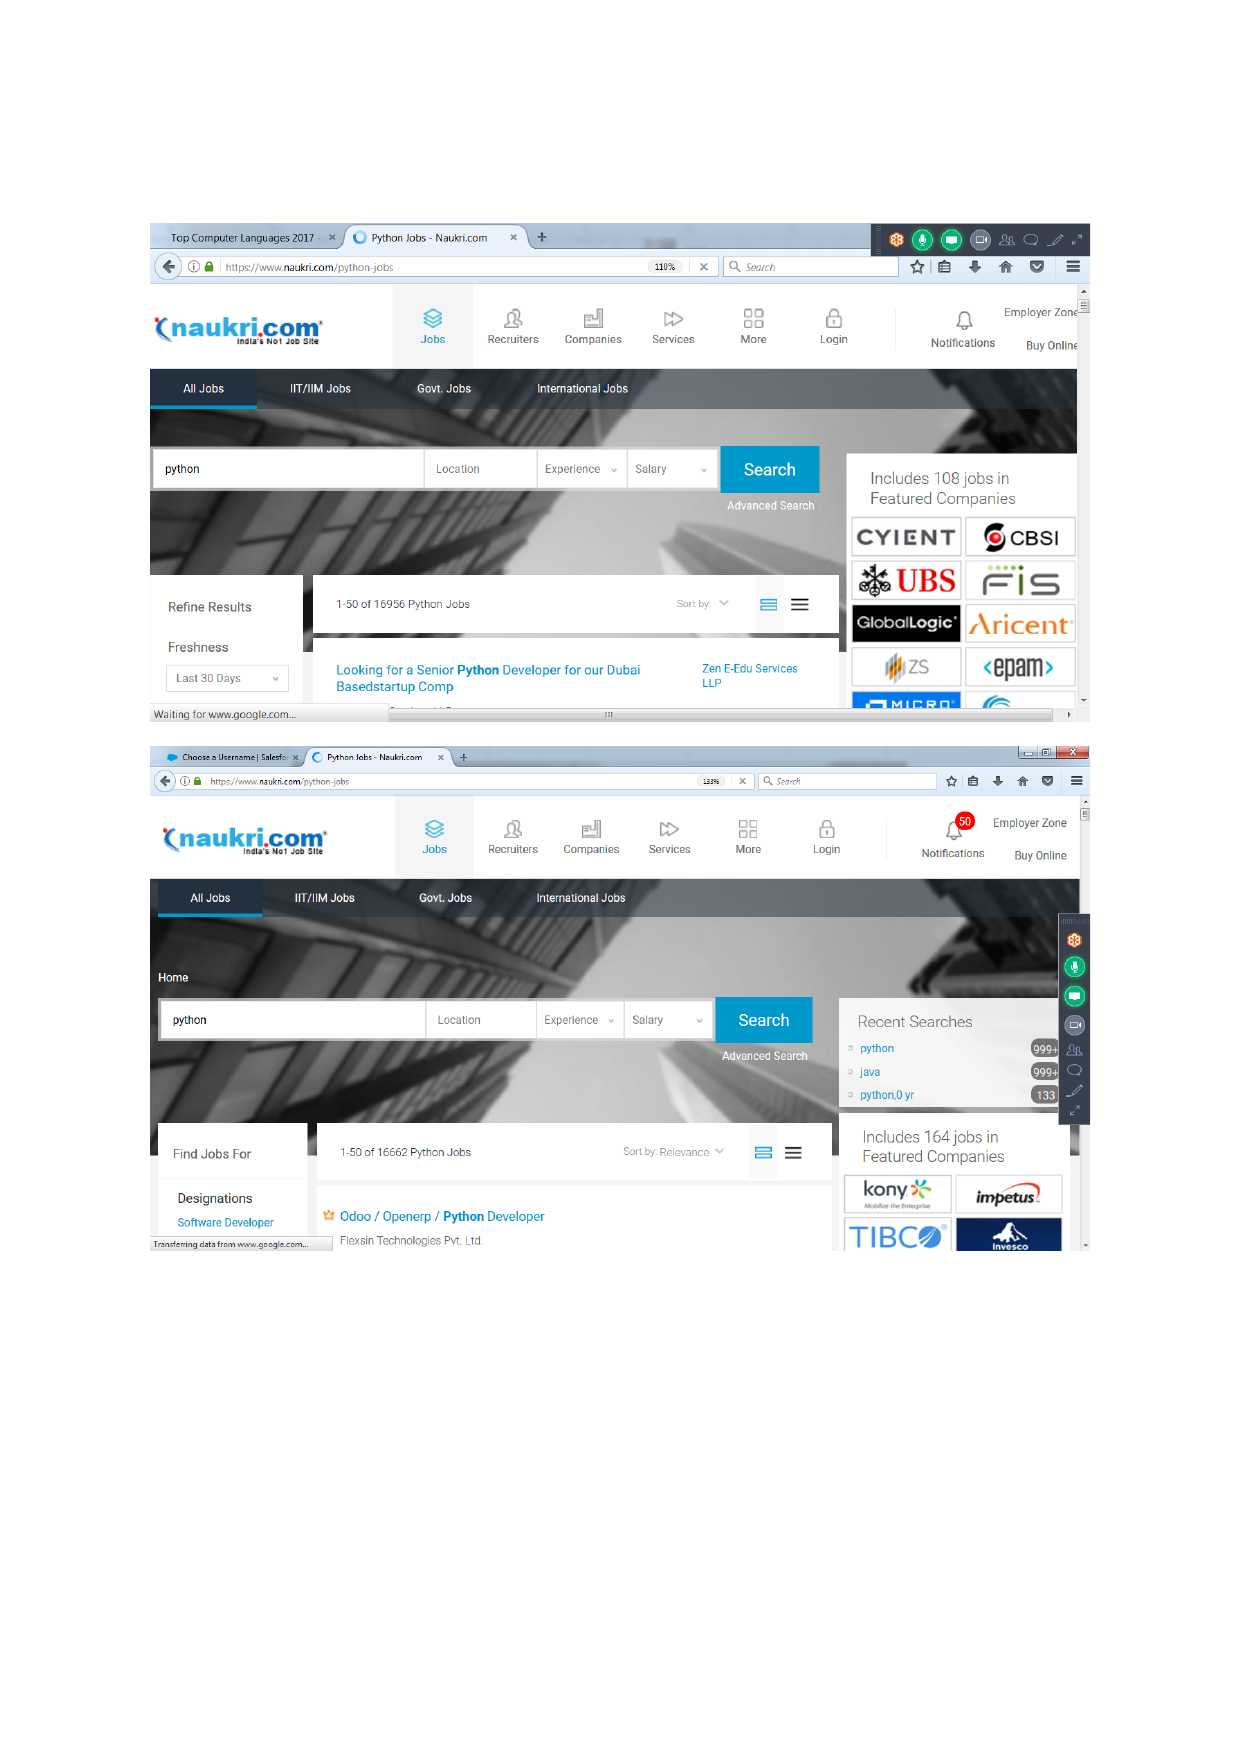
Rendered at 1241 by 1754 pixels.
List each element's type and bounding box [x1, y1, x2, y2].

picture [150, 746, 1091, 1251]
picture [150, 223, 1091, 722]
